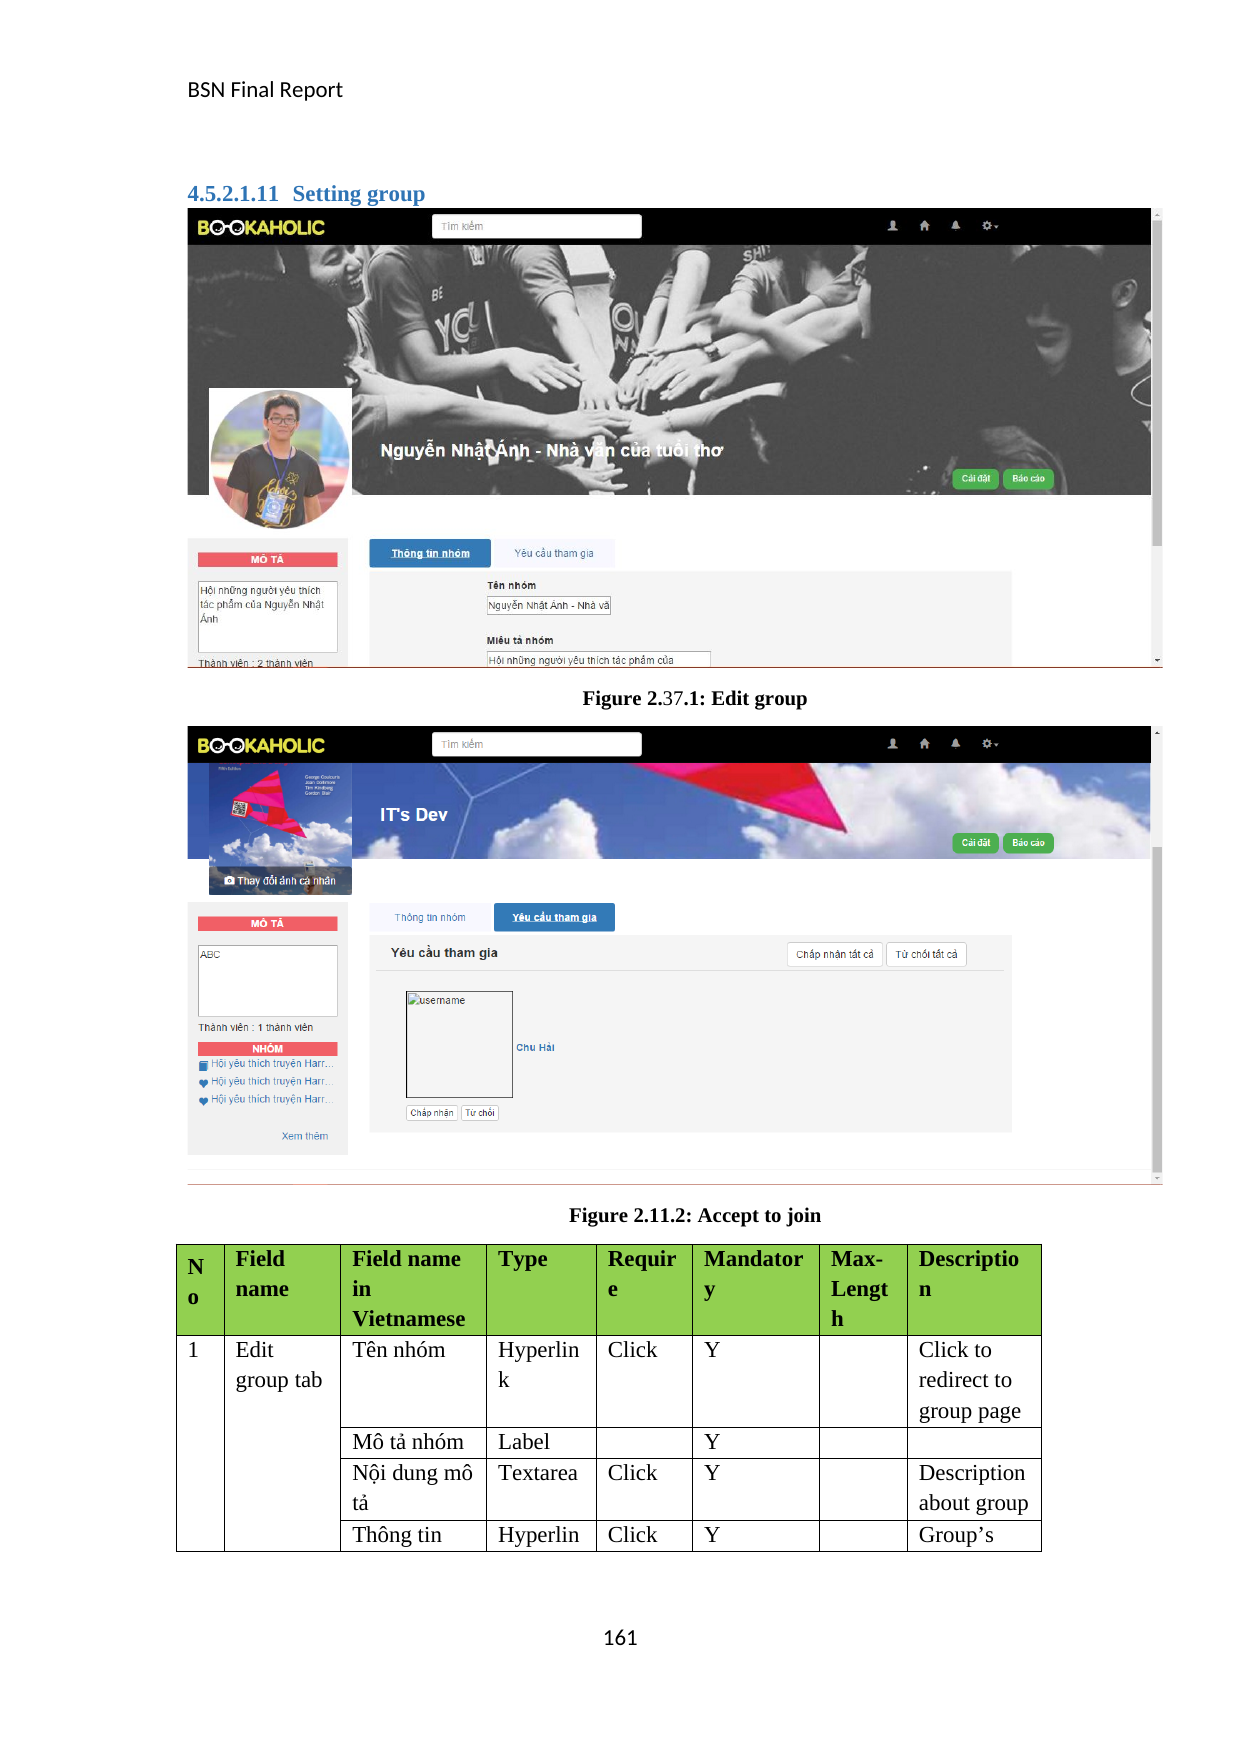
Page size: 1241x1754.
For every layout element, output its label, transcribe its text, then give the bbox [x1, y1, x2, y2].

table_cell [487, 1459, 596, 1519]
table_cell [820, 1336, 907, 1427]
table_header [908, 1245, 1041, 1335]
subtitle Setting group [187, 180, 1053, 206]
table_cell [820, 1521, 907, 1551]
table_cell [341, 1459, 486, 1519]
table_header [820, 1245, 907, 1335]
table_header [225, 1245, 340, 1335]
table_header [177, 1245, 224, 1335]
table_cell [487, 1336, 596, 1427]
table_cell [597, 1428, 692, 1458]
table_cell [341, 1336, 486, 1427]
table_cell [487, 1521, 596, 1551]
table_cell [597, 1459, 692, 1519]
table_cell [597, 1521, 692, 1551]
text Figure 2.11.2: Accept to join [337, 1203, 1053, 1227]
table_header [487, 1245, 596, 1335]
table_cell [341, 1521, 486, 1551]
picture [187, 208, 1163, 668]
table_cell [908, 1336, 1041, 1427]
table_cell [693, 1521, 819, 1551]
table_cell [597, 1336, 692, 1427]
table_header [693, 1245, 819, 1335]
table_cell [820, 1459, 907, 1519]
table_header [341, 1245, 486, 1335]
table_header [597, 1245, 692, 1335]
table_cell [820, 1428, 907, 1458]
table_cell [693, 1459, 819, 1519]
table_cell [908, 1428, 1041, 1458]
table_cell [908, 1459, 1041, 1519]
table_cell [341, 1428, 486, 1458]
picture [187, 726, 1163, 1185]
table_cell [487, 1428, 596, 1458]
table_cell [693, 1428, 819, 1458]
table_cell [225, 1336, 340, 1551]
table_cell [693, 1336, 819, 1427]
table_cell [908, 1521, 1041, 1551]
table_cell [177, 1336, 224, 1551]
